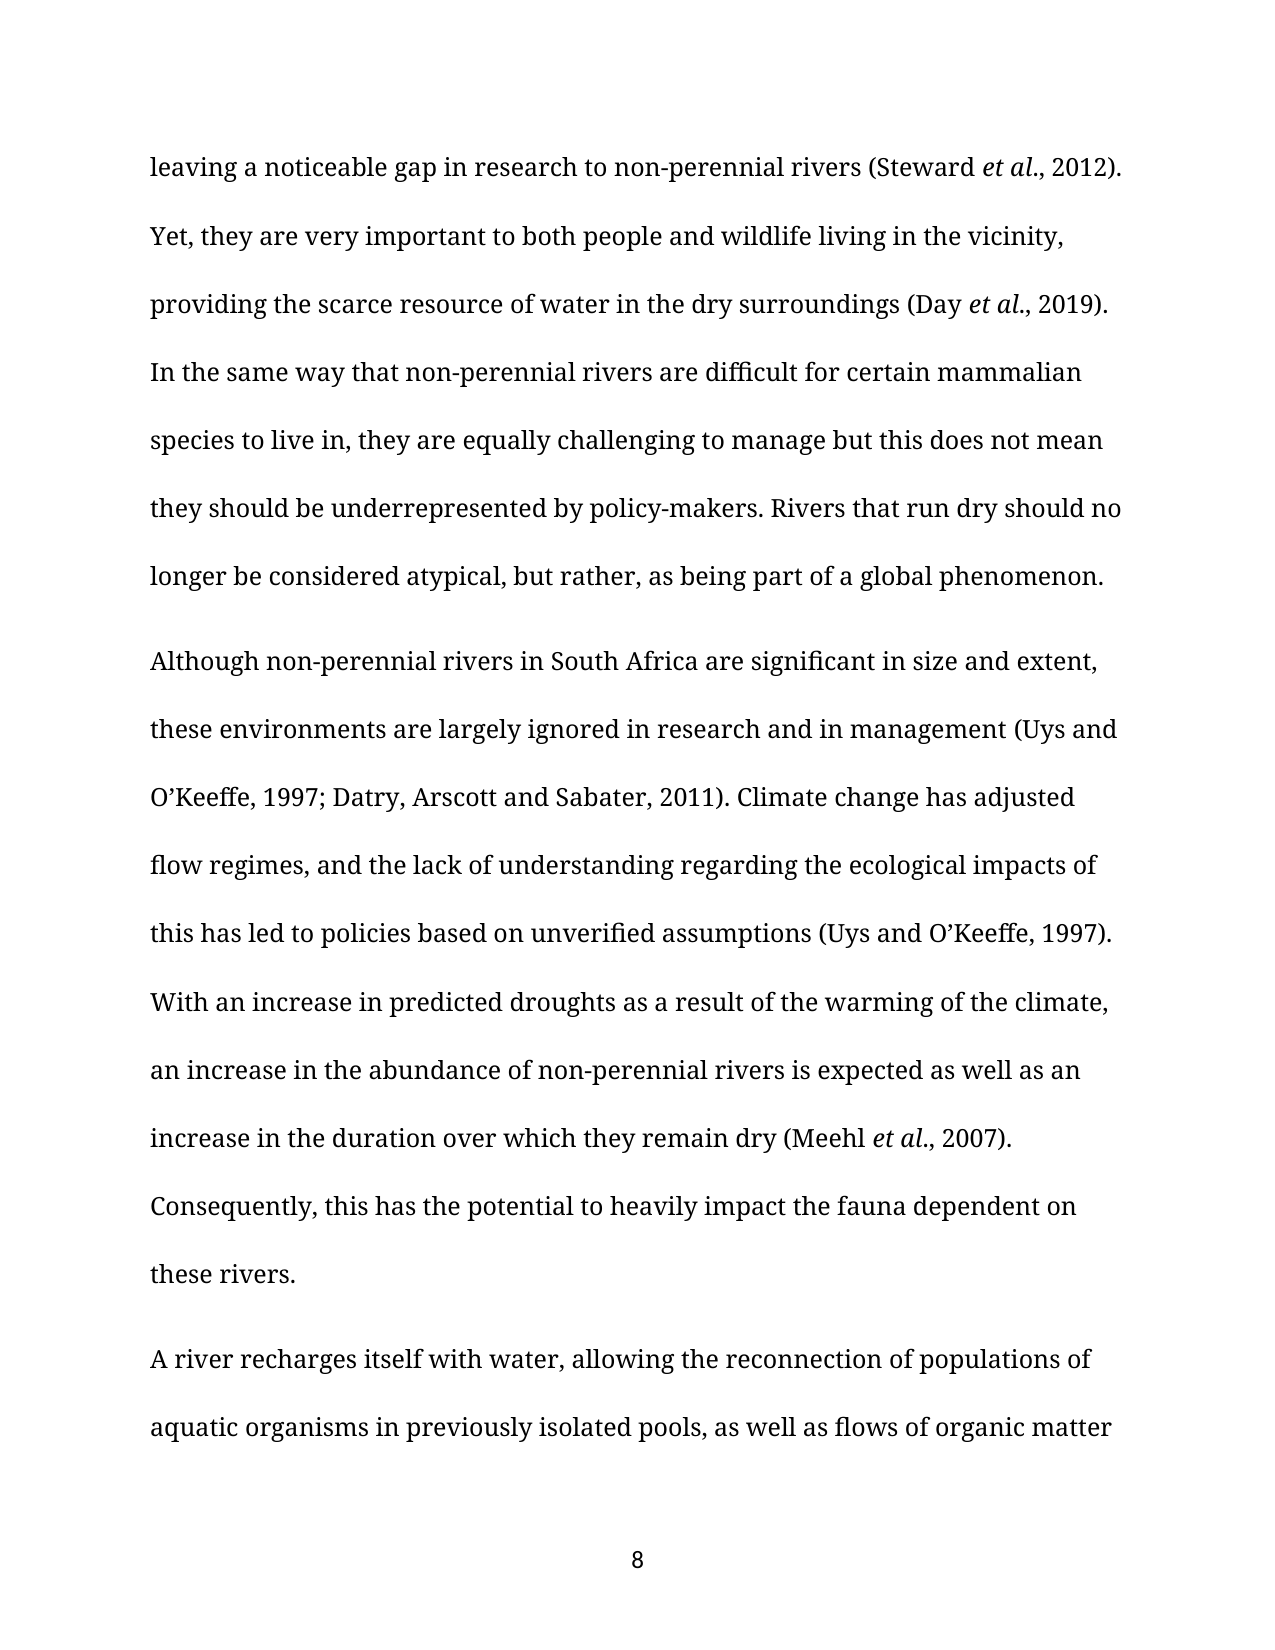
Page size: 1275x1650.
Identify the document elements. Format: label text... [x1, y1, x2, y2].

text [150, 150, 1125, 593]
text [150, 1341, 1125, 1444]
text Although non-perennial rivers in South Africa are significant in size and extent, these environments are largely ignored in research and in management (Uys and O’Keeffe, 1997; Datry, Arscott and Sabater, 2011). Climate change has adjusted flow regimes, and the lack of understanding regarding the ecological impacts of this has led to policies based on unverified assumptions (Uys and O’Keeffe, 1997). With an increase in predicted droughts as a result of the warming of the climate, an increase in the abundance of non-perennial rivers is expected as well as an increase in the duration over which they remain dry (Meehl et al., 2007). Consequently, this has the potential to heavily impact the fauna dependent on these rivers. [150, 643, 1125, 1291]
